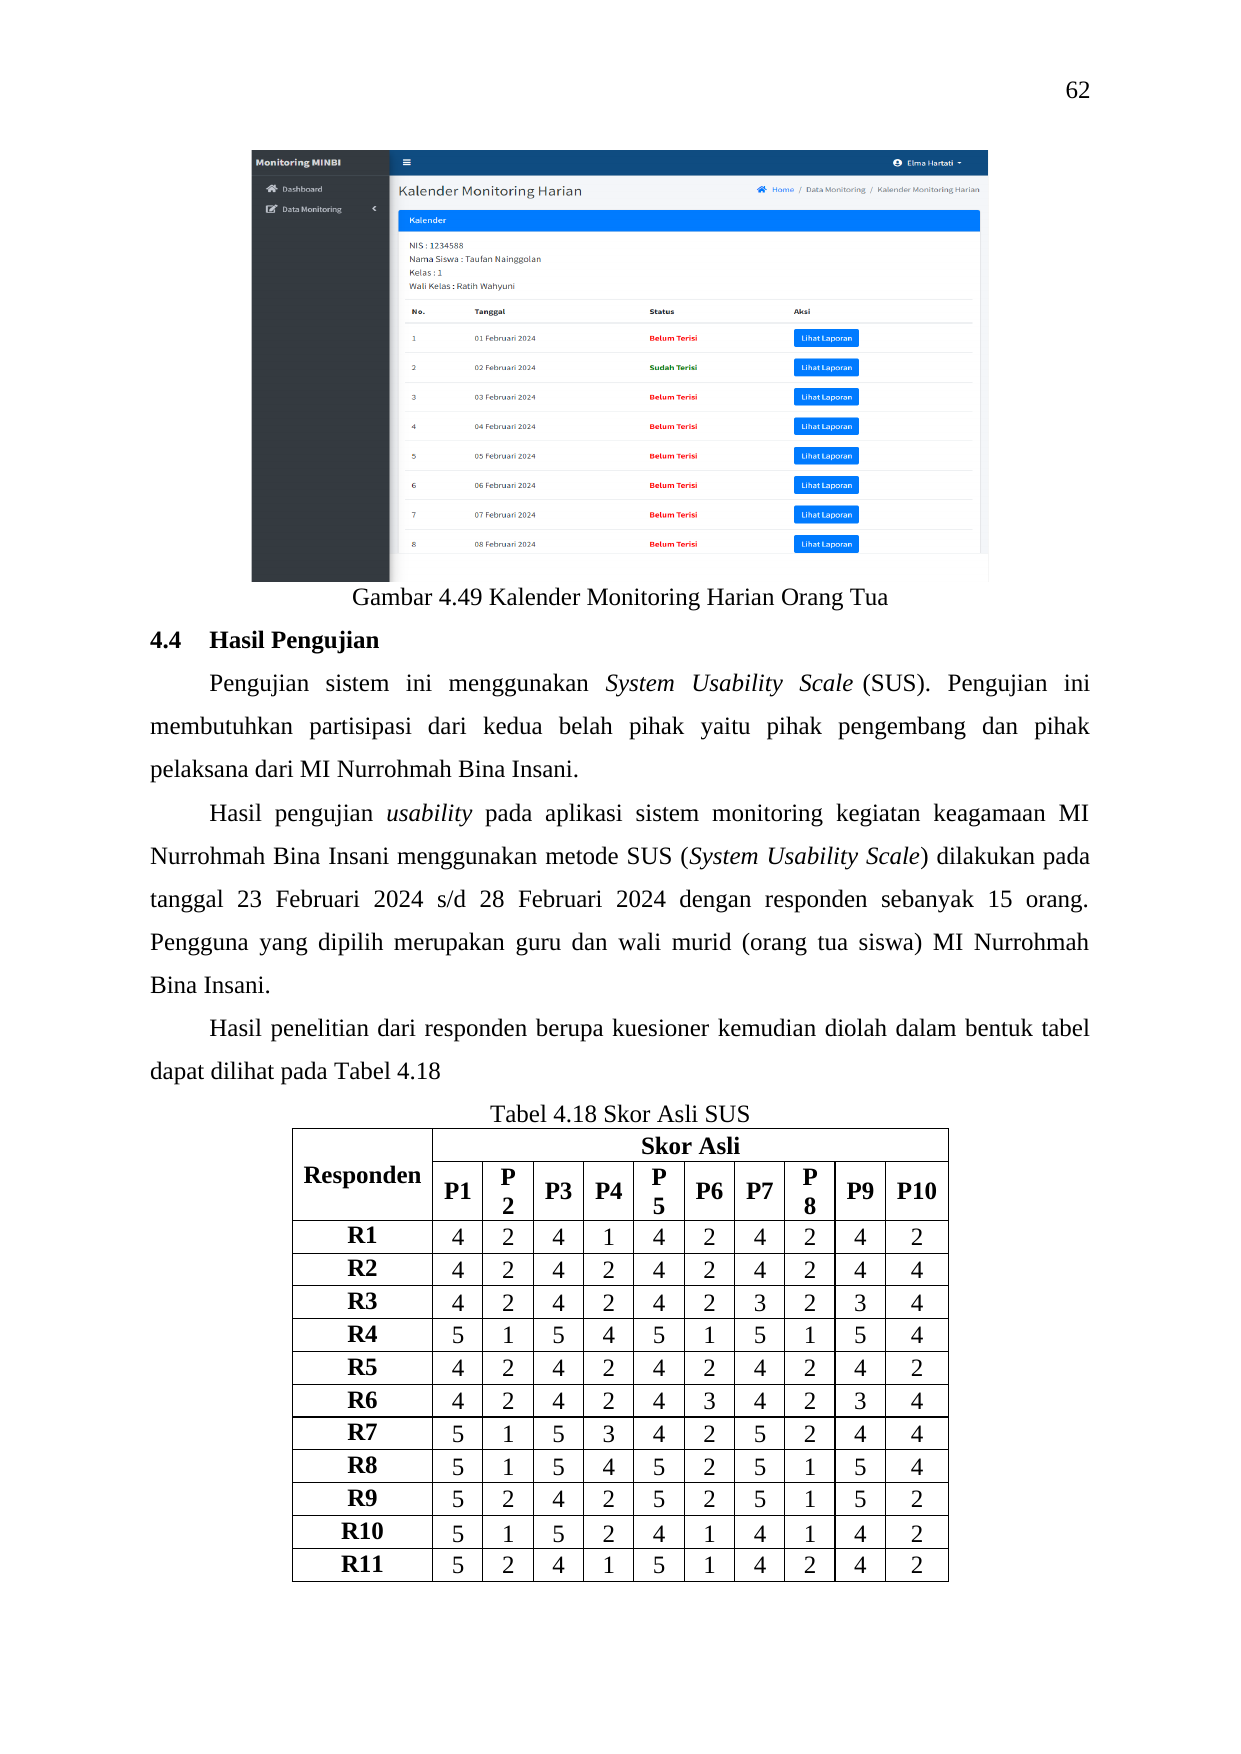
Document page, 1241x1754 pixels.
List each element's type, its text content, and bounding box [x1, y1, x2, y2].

table_cell 4 [584, 1450, 633, 1482]
table_cell 4 [836, 1549, 885, 1581]
picture [251, 150, 989, 582]
table_cell R4 [293, 1319, 432, 1351]
table_cell P8 [785, 1162, 834, 1219]
table_cell R8 [293, 1450, 432, 1482]
table_cell 5 [534, 1418, 583, 1449]
table_cell 4 [735, 1221, 784, 1252]
table_cell 5 [433, 1319, 482, 1351]
table_cell P3 [534, 1162, 583, 1219]
table_cell 4 [433, 1254, 482, 1285]
table_cell 5 [433, 1549, 482, 1581]
table_cell 4 [534, 1221, 583, 1252]
table_cell 2 [685, 1418, 734, 1449]
table_cell 4 [836, 1418, 885, 1449]
table_cell 3 [735, 1286, 784, 1318]
table_cell 4 [735, 1254, 784, 1285]
table_cell 1 [785, 1319, 834, 1351]
table_cell 5 [836, 1450, 885, 1482]
table_cell 1 [584, 1221, 633, 1252]
table_cell 4 [433, 1352, 482, 1384]
table_cell 2 [584, 1352, 633, 1384]
table_cell 4 [634, 1418, 684, 1449]
table_cell P9 [836, 1162, 885, 1219]
table_cell 2 [785, 1286, 834, 1318]
table_cell 4 [886, 1319, 948, 1351]
text Pengujian sistem ini menggunakan System Usability Scale (SUS). Pengujian ini membutuhkan partisipasi dari kedua belah pihak yaitu pihak pengembang dan pihak pelaksana dari MI Nurrohmah Bina Insani. [150, 668, 1090, 783]
table_cell 2 [685, 1286, 734, 1318]
table_cell 2 [584, 1286, 633, 1318]
table_cell 3 [836, 1286, 885, 1318]
table_cell 2 [785, 1254, 834, 1285]
table_cell 5 [534, 1319, 583, 1351]
table_cell 2 [886, 1549, 948, 1581]
table_cell 4 [433, 1286, 482, 1318]
table_cell 4 [886, 1385, 948, 1416]
table_cell 5 [534, 1516, 583, 1548]
table_header Responden [293, 1129, 432, 1219]
table_cell 2 [483, 1221, 533, 1252]
table_cell 2 [785, 1352, 834, 1384]
table_cell P2 [483, 1162, 533, 1219]
table_cell 3 [584, 1418, 633, 1449]
text Tabel 4.18 Skor Asli SUS [150, 1099, 1090, 1128]
table_cell 5 [634, 1319, 684, 1351]
table_cell 4 [836, 1221, 885, 1252]
table_cell 2 [886, 1483, 948, 1515]
table_cell 2 [886, 1221, 948, 1252]
table_cell 4 [836, 1254, 885, 1285]
table_cell 2 [785, 1221, 834, 1252]
table_cell 2 [483, 1254, 533, 1285]
table_cell 5 [735, 1418, 784, 1449]
table_cell 5 [735, 1319, 784, 1351]
table_cell 3 [836, 1385, 885, 1416]
table_cell 4 [886, 1286, 948, 1318]
table_cell R10 [293, 1516, 432, 1548]
table_cell R2 [293, 1254, 432, 1285]
table_cell 2 [483, 1286, 533, 1318]
table_cell 2 [584, 1385, 633, 1416]
text Gambar 4.49 Kalender Monitoring Harian Orang Tua [150, 582, 1090, 611]
table_cell 4 [735, 1352, 784, 1384]
table_cell 4 [534, 1254, 583, 1285]
table_cell P10 [886, 1162, 948, 1219]
table_cell 4 [433, 1385, 482, 1416]
table_cell P1 [433, 1162, 482, 1219]
table_cell 4 [634, 1286, 684, 1318]
table_cell 2 [785, 1418, 834, 1449]
table_cell 4 [735, 1549, 784, 1581]
table_cell 5 [836, 1319, 885, 1351]
table_cell 1 [685, 1549, 734, 1581]
table_cell 2 [584, 1516, 633, 1548]
table_cell R7 [293, 1418, 432, 1449]
table_cell 2 [685, 1483, 734, 1515]
text Hasil pengujian usability pada aplikasi sistem monitoring kegiatan keagamaan MI Nurrohmah Bina Insani menggunakan metode SUS (System Usability Scale) dilakukan pada tanggal 23 Februari 2024 s/d 28 Februari 2024 dengan responden sebanyak 15 orang. Pengguna yang dipilih merupakan guru dan wali murid (orang tua siswa) MI Nurrohmah Bina Insani. [150, 798, 1090, 999]
table_cell 5 [735, 1450, 784, 1482]
table_cell 1 [785, 1516, 834, 1548]
table_cell P5 [634, 1162, 684, 1219]
table_cell 4 [634, 1352, 684, 1384]
table_cell 2 [483, 1549, 533, 1581]
table_cell 1 [685, 1516, 734, 1548]
table_cell 4 [886, 1254, 948, 1285]
table_cell 4 [534, 1286, 583, 1318]
table_cell 2 [483, 1483, 533, 1515]
text Hasil penelitian dari responden berupa kuesioner kemudian diolah dalam bentuk tabel dapat dilihat pada Tabel 4.18 [150, 1013, 1090, 1085]
table_cell 4 [534, 1352, 583, 1384]
table_cell 2 [886, 1516, 948, 1548]
table_cell R6 [293, 1385, 432, 1416]
table_cell 2 [483, 1352, 533, 1384]
table_cell 4 [735, 1516, 784, 1548]
table_cell P4 [584, 1162, 633, 1219]
table_cell 5 [634, 1450, 684, 1482]
table_cell 2 [483, 1385, 533, 1416]
table_cell 1 [785, 1450, 834, 1482]
table_cell 5 [433, 1516, 482, 1548]
table_cell 2 [685, 1352, 734, 1384]
table_cell 2 [785, 1549, 834, 1581]
table_cell 5 [433, 1450, 482, 1482]
table_cell 3 [685, 1385, 734, 1416]
table_cell R1 [293, 1221, 432, 1252]
table_cell 4 [433, 1221, 482, 1252]
table_header Skor Asli [433, 1129, 948, 1161]
table_cell P7 [735, 1162, 784, 1219]
table_cell 1 [483, 1319, 533, 1351]
table_cell R9 [293, 1483, 432, 1515]
table_cell 4 [634, 1385, 684, 1416]
table_cell 2 [685, 1221, 734, 1252]
table_cell R5 [293, 1352, 432, 1384]
table_cell 5 [433, 1418, 482, 1449]
table_cell 4 [534, 1385, 583, 1416]
table_cell 4 [886, 1418, 948, 1449]
table_cell 1 [785, 1483, 834, 1515]
table_cell 2 [584, 1254, 633, 1285]
table_cell 4 [634, 1254, 684, 1285]
table_cell R3 [293, 1286, 432, 1318]
table_cell 2 [685, 1450, 734, 1482]
table_cell 4 [634, 1221, 684, 1252]
table_cell 5 [534, 1450, 583, 1482]
table_cell 4 [534, 1483, 583, 1515]
table_cell 5 [433, 1483, 482, 1515]
table_cell 4 [584, 1319, 633, 1351]
table_cell 5 [735, 1483, 784, 1515]
table_cell 1 [483, 1516, 533, 1548]
table_cell 4 [634, 1516, 684, 1548]
table_cell 5 [836, 1483, 885, 1515]
table_cell 5 [634, 1549, 684, 1581]
table_cell P6 [685, 1162, 734, 1219]
table_cell 1 [685, 1319, 734, 1351]
table_cell 2 [685, 1254, 734, 1285]
table_cell 2 [785, 1385, 834, 1416]
table_cell R11 [293, 1549, 432, 1581]
table_cell 4 [836, 1352, 885, 1384]
table_cell 5 [634, 1483, 684, 1515]
table_cell 4 [836, 1516, 885, 1548]
table_cell 1 [483, 1418, 533, 1449]
subtitle Hasil Pengujian [150, 625, 1090, 654]
table_cell 2 [886, 1352, 948, 1384]
table_cell 2 [584, 1483, 633, 1515]
table_cell 4 [735, 1385, 784, 1416]
table_cell 4 [886, 1450, 948, 1482]
table_cell 1 [483, 1450, 533, 1482]
table_cell 1 [584, 1549, 633, 1581]
table_cell 4 [534, 1549, 583, 1581]
